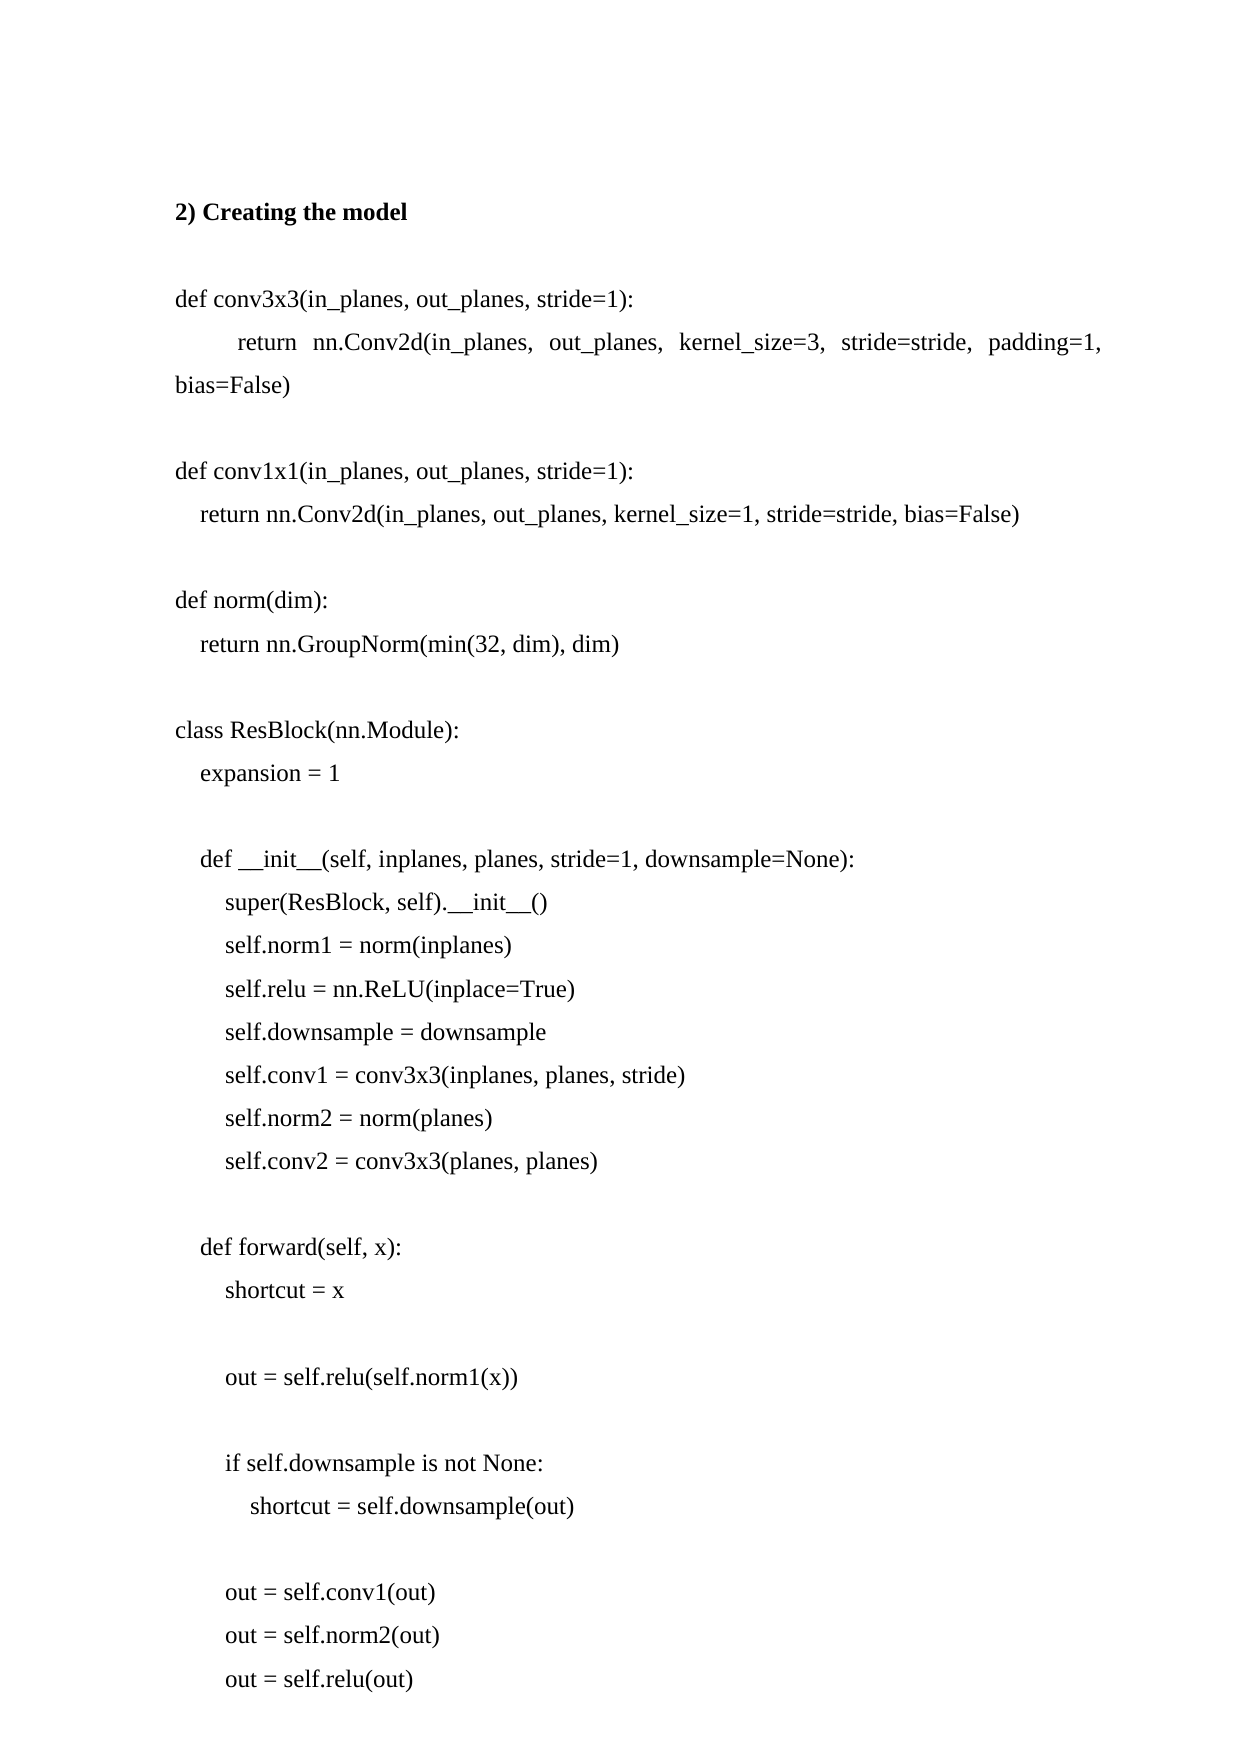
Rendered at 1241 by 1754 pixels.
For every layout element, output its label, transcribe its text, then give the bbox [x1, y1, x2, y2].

text self.relu = nn.ReLU(inplace=True) [175, 974, 1103, 1002]
text def __init__(self, inplanes, planes, stride=1, downsample=None): [175, 844, 1103, 873]
text super(ResBlock, self).__init__() [175, 887, 1103, 916]
text self.norm2 = norm(planes) [175, 1103, 1103, 1132]
text if self.downsample is not None: [175, 1448, 1103, 1477]
text def norm(dim): [175, 586, 1103, 614]
text self.downsample = downsample [175, 1017, 1103, 1046]
text def conv3x3(in_planes, out_planes, stride=1): [175, 284, 1103, 312]
text self.conv2 = conv3x3(planes, planes) [175, 1146, 1103, 1175]
text out = self.conv1(out) [175, 1577, 1103, 1606]
text shortcut = self.downsample(out) [175, 1491, 1103, 1520]
text def conv1x1(in_planes, out_planes, stride=1): [175, 456, 1103, 485]
text return nn.GroupNorm(min(32, dim), dim) [175, 629, 1103, 657]
text return nn.Conv2d(in_planes, out_planes, kernel_size=3, stride=stride, padding=1, bias=False) [175, 327, 1103, 399]
text shortcut = x [175, 1276, 1103, 1304]
text class ResBlock(nn.Module): [175, 715, 1103, 744]
text out = self.relu(out) [175, 1664, 1103, 1692]
text def forward(self, x): [175, 1232, 1103, 1261]
text 2) Creating the model [175, 197, 1103, 226]
text return nn.Conv2d(in_planes, out_planes, kernel_size=1, stride=stride, bias=False) [175, 499, 1103, 528]
text self.norm1 = norm(inplanes) [175, 931, 1103, 959]
text self.conv1 = conv3x3(inplanes, planes, stride) [175, 1060, 1103, 1089]
text out = self.relu(self.norm1(x)) [175, 1362, 1103, 1391]
text out = self.norm2(out) [175, 1621, 1103, 1649]
text expansion = 1 [175, 758, 1103, 787]
